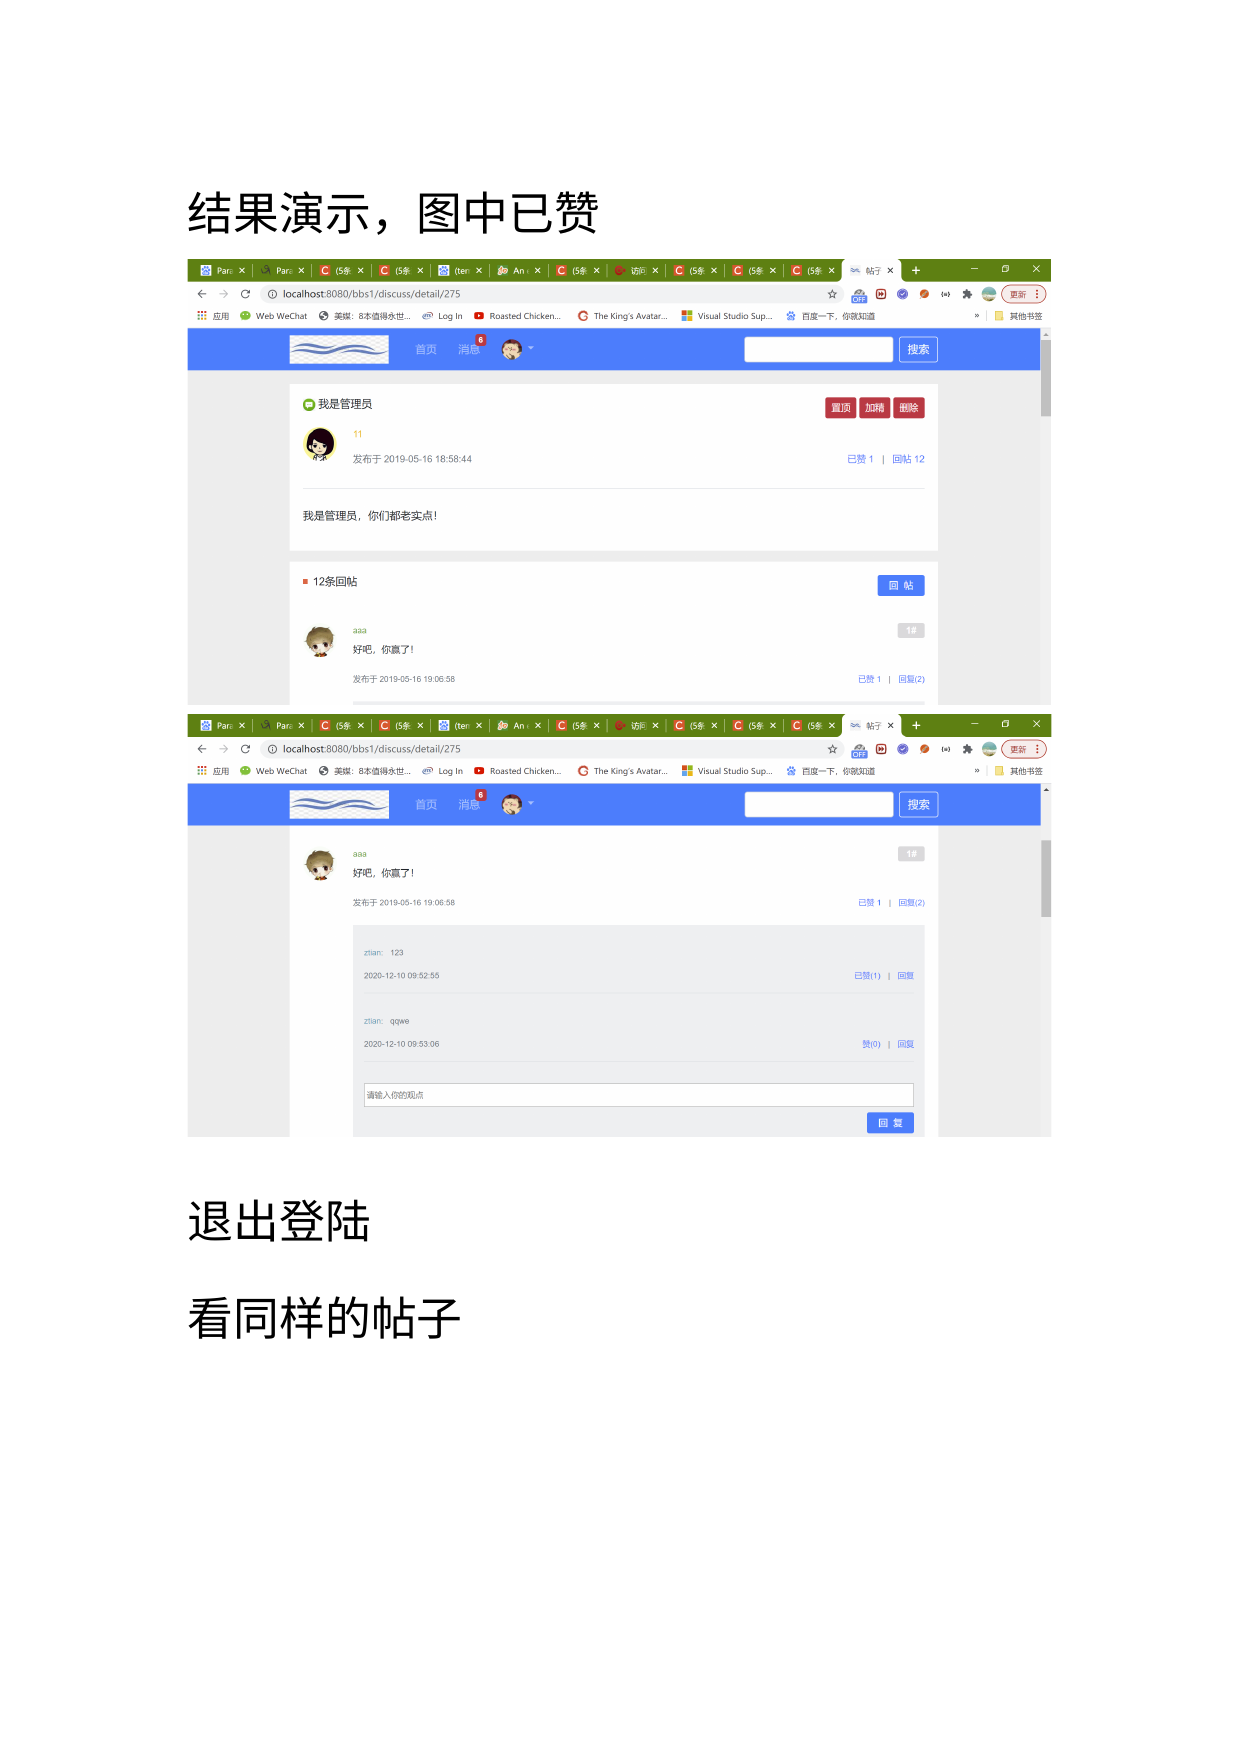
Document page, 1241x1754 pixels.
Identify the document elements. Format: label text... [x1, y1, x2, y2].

text 退出登陆 [187, 1169, 1053, 1267]
picture [187, 259, 1051, 705]
text 结果演示，图中已赞 [187, 162, 1053, 259]
picture [187, 714, 1052, 1137]
text 看同样的帖子 [187, 1267, 1053, 1364]
